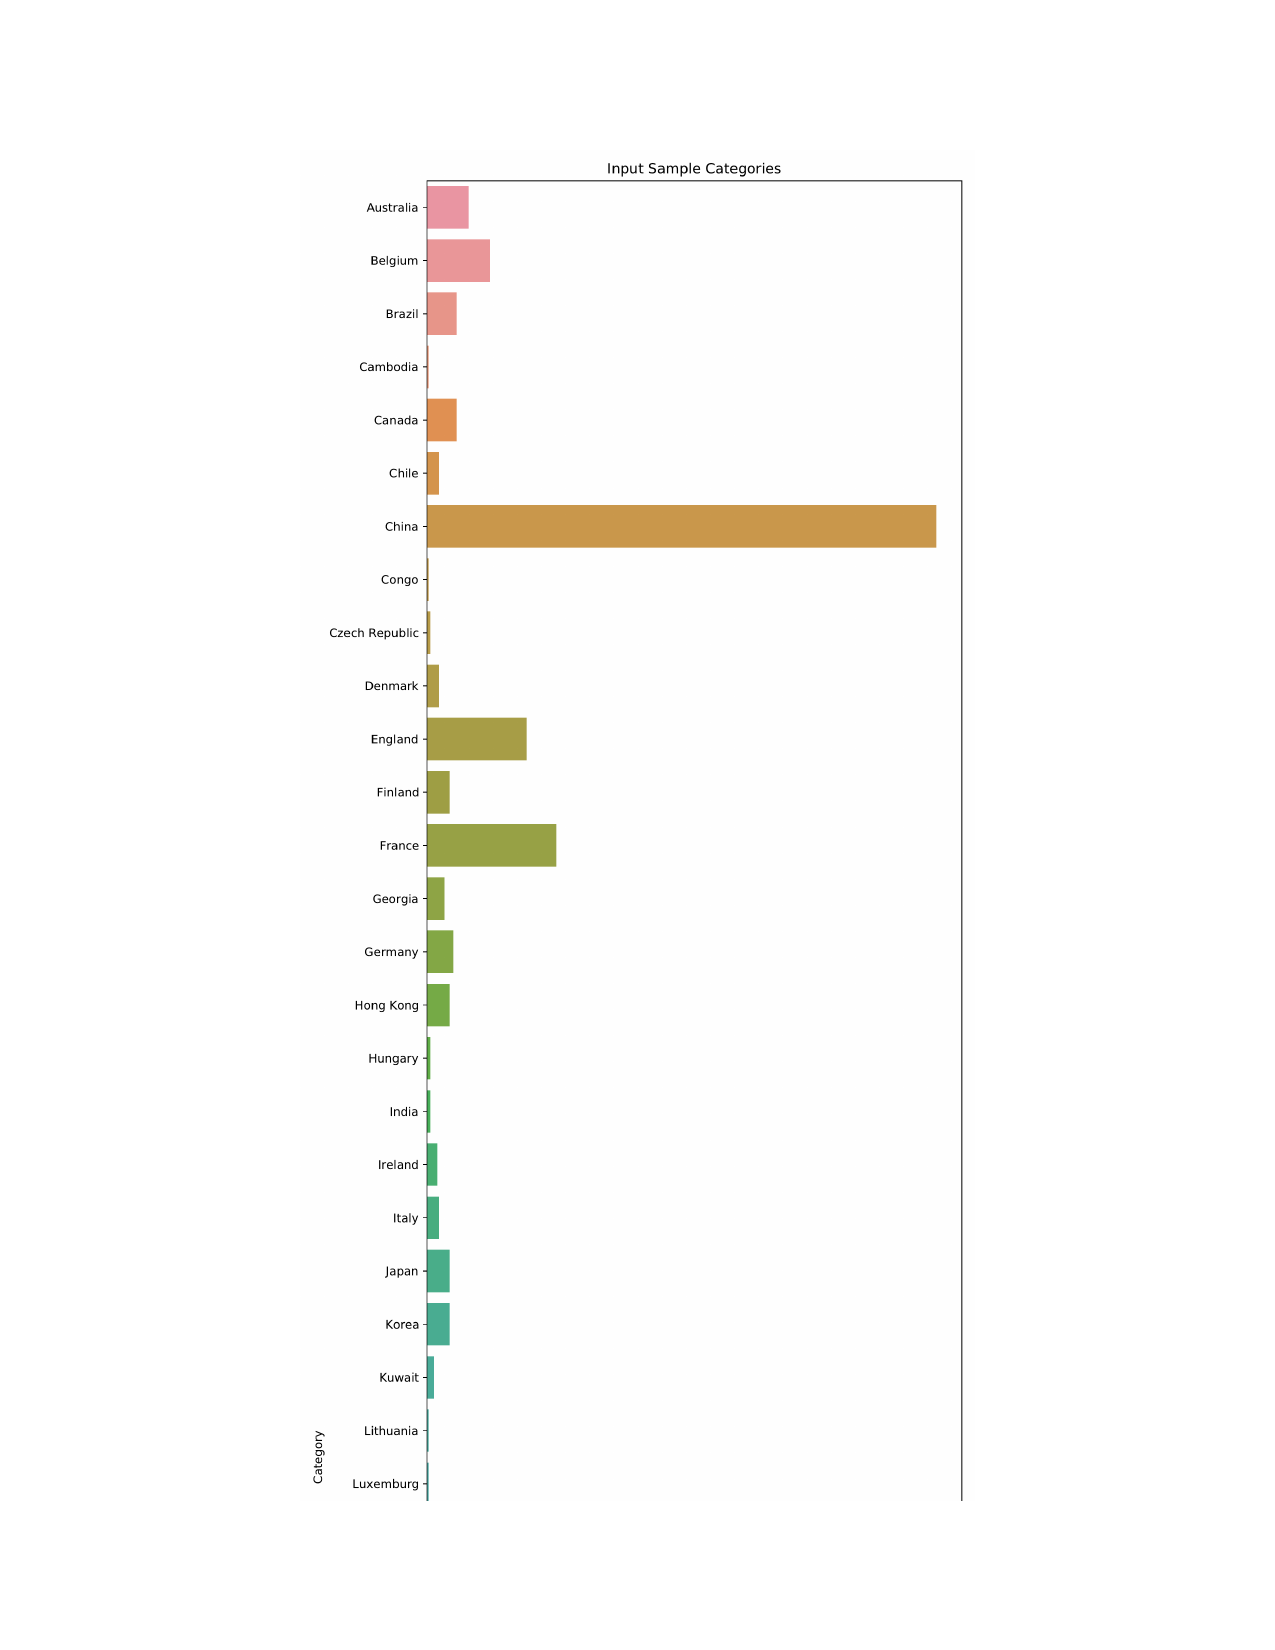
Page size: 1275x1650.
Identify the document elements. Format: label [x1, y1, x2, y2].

picture [300, 150, 976, 1501]
